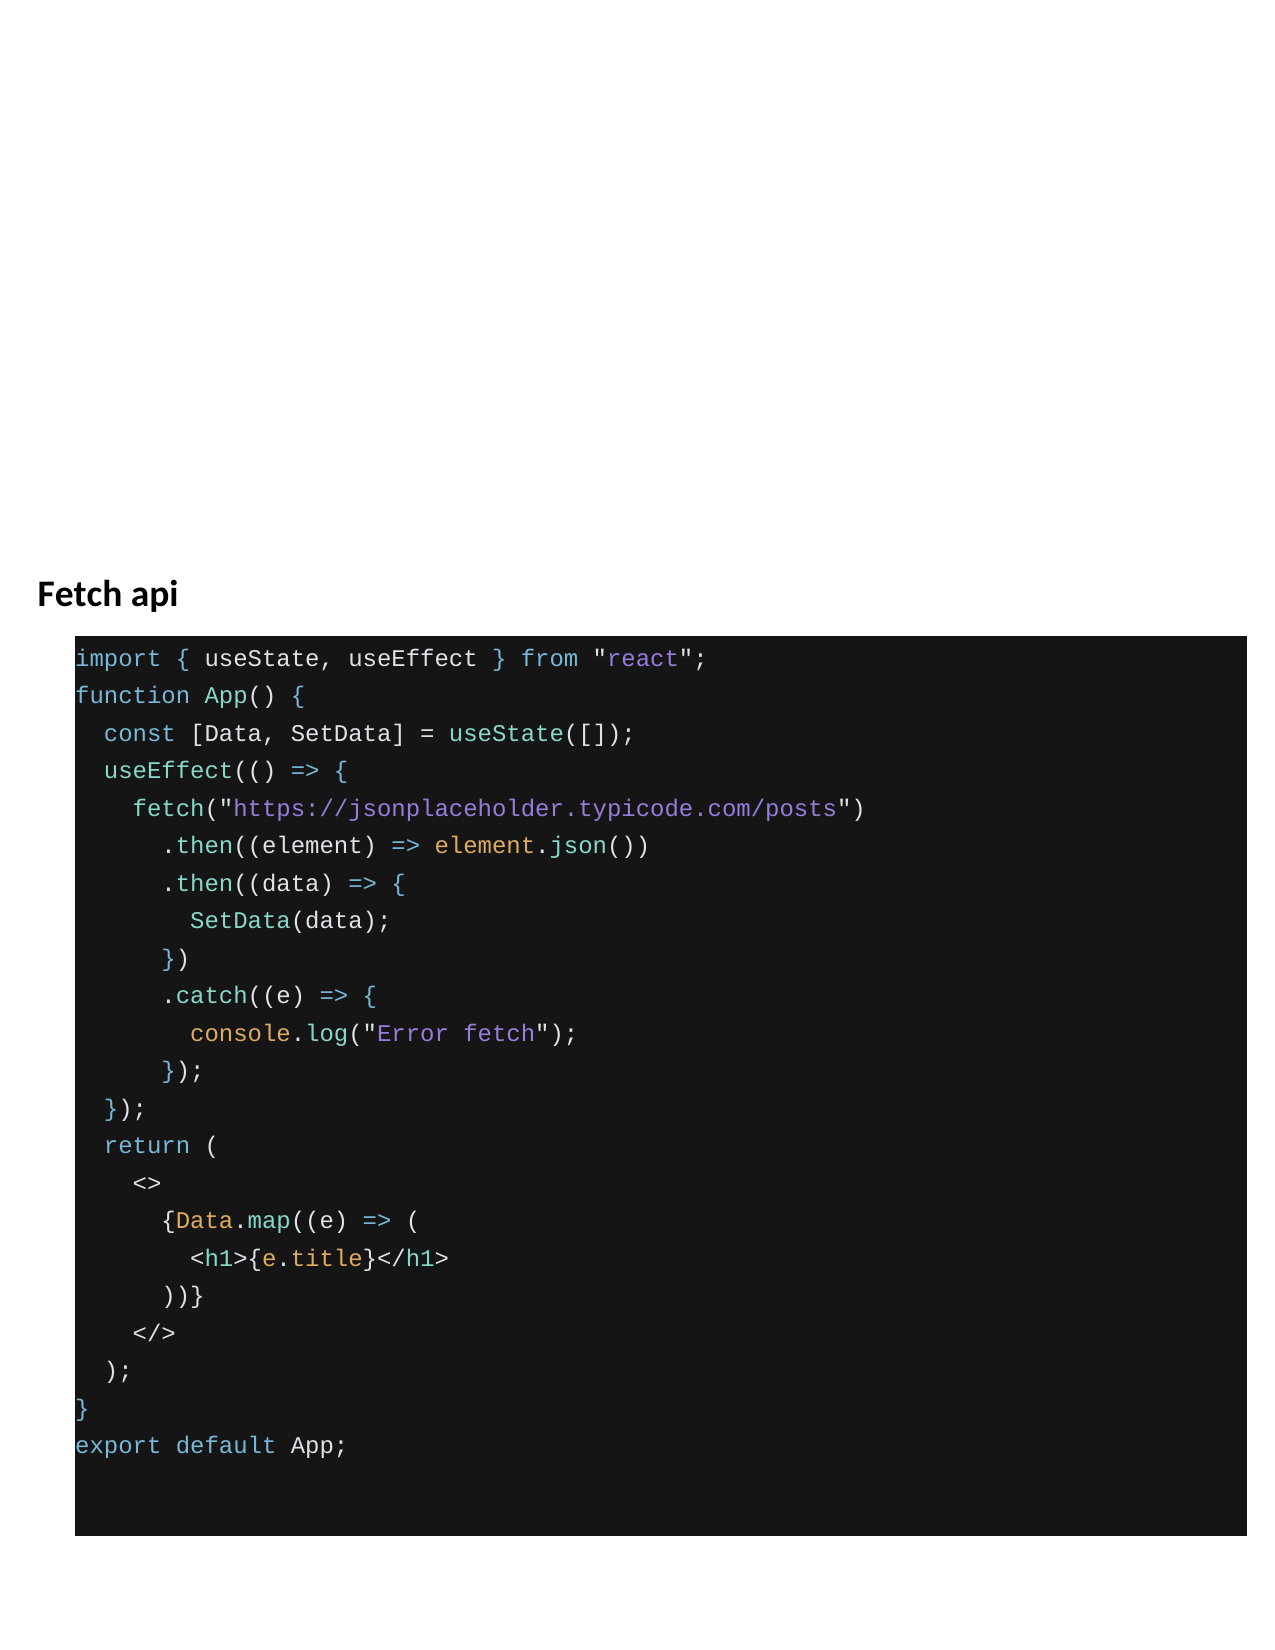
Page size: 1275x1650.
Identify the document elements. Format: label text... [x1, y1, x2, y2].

text .catch((e) => { [75, 973, 1247, 1011]
text .then((data) => { [75, 861, 1247, 898]
text }) [75, 936, 1247, 973]
text import { useState, useEffect } from "react"; [75, 636, 1247, 673]
text console.log("Error fetch"); [75, 1011, 1247, 1048]
text <> [75, 1161, 1247, 1198]
text <h1>{e.title}</h1> [75, 1236, 1247, 1273]
text const [Data, SetData] = useState([]); [75, 711, 1247, 748]
text </> [75, 1311, 1247, 1348]
text }); [75, 1086, 1247, 1123]
text ); [75, 1348, 1247, 1386]
text function App() { [75, 673, 1247, 711]
text } [75, 1386, 1247, 1423]
text {Data.map((e) => ( [75, 1198, 1247, 1236]
text fetch("https://jsonplaceholder.typicode.com/posts") [75, 786, 1247, 823]
text return ( [75, 1123, 1247, 1161]
text }); [75, 1048, 1247, 1086]
text useEffect(() => { [75, 748, 1247, 786]
list Fetch api [37, 570, 1247, 616]
text SetData(data); [75, 898, 1247, 936]
text .then((element) => element.json()) [75, 823, 1247, 861]
text ))} [75, 1273, 1247, 1311]
text export default App; [75, 1423, 1247, 1461]
